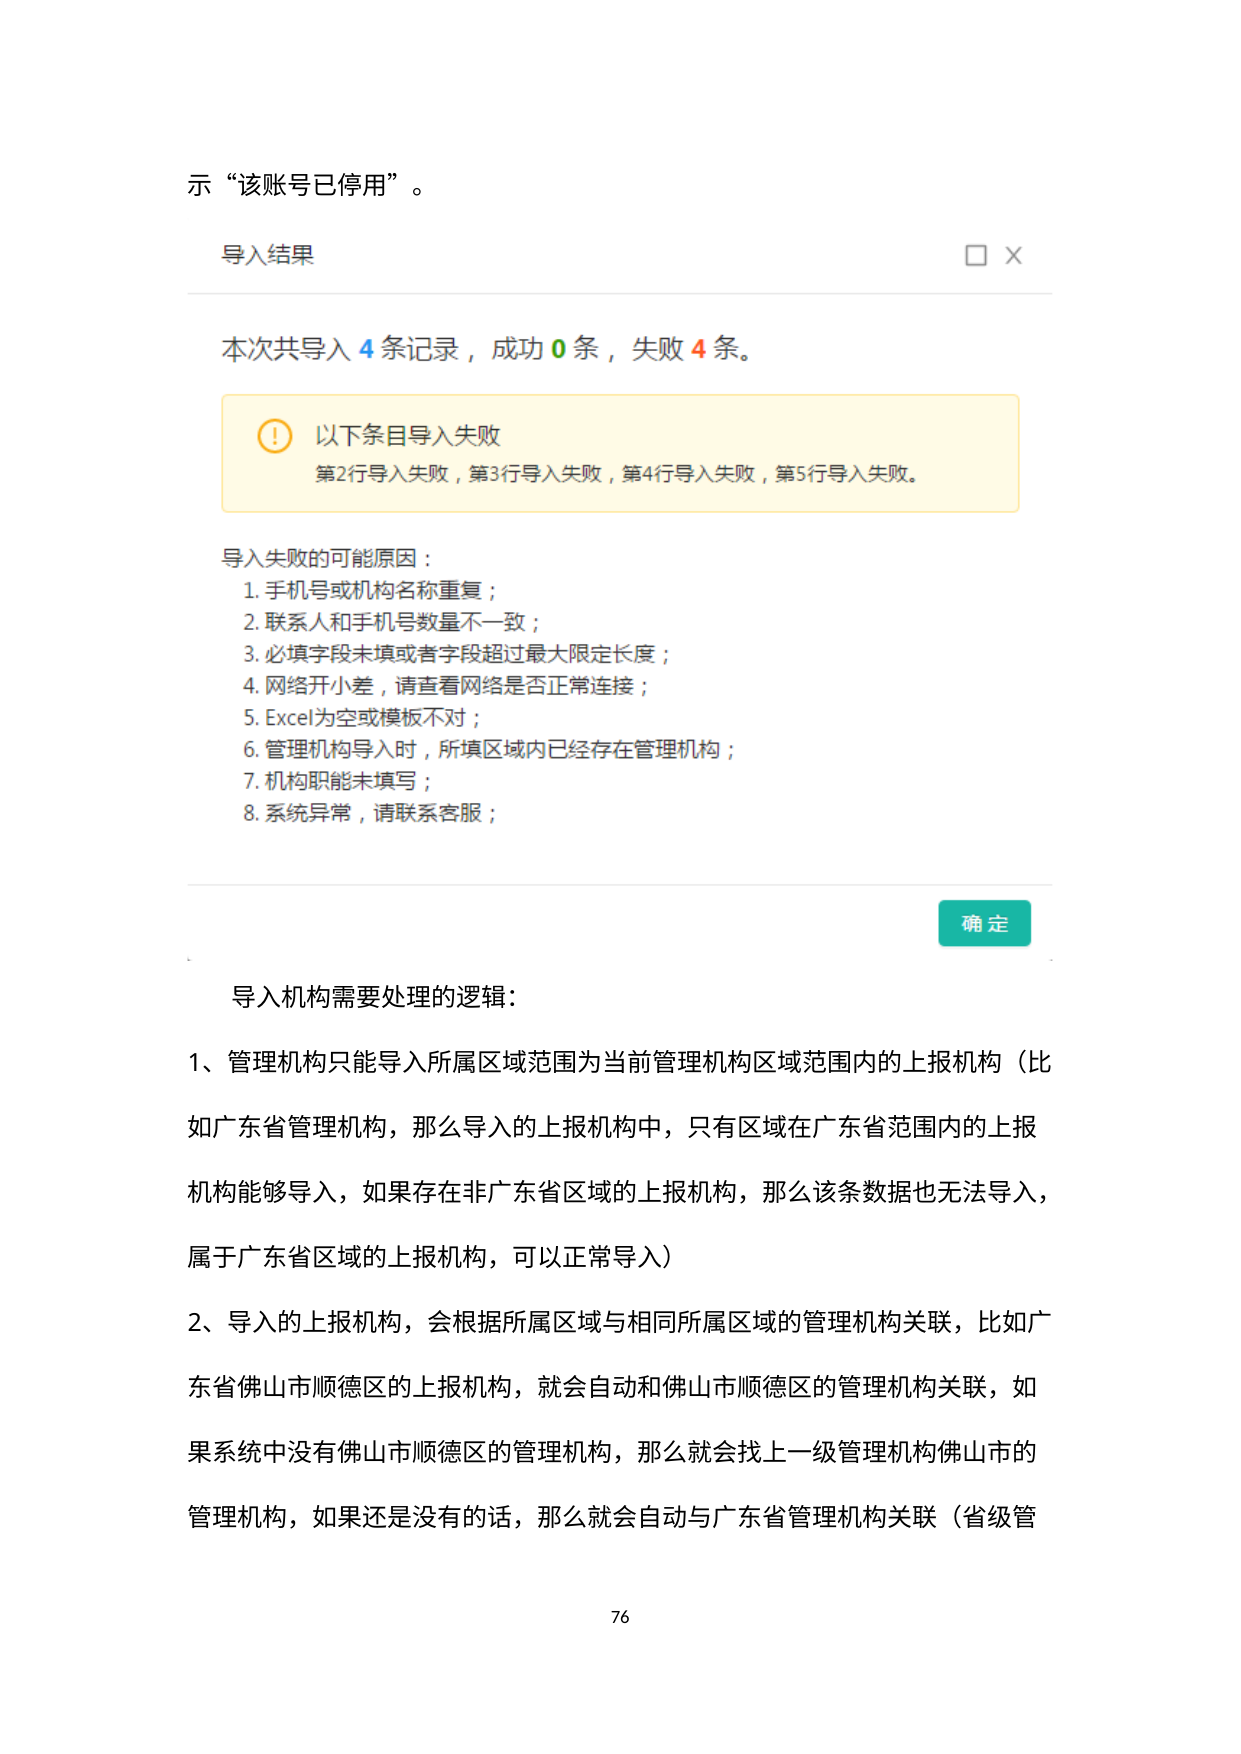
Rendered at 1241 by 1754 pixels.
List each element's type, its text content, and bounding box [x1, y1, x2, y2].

list 导入机构需要处理的逻辑： [187, 961, 1053, 1028]
list 管理机构只能导入所属区域范围为当前管理机构区域范围内的上报机构（比如广东省管理机构，那么导入的上报机构中，只有区域在广东省范围内的上报机构能够导入，如果存在非广东省区域的上报机构，那么该条数据也无法导入，属于广东省区域的上报机构，可以正常导入） [187, 1028, 1053, 1288]
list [187, 151, 1053, 216]
picture [187, 218, 1053, 961]
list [187, 1288, 1053, 1548]
